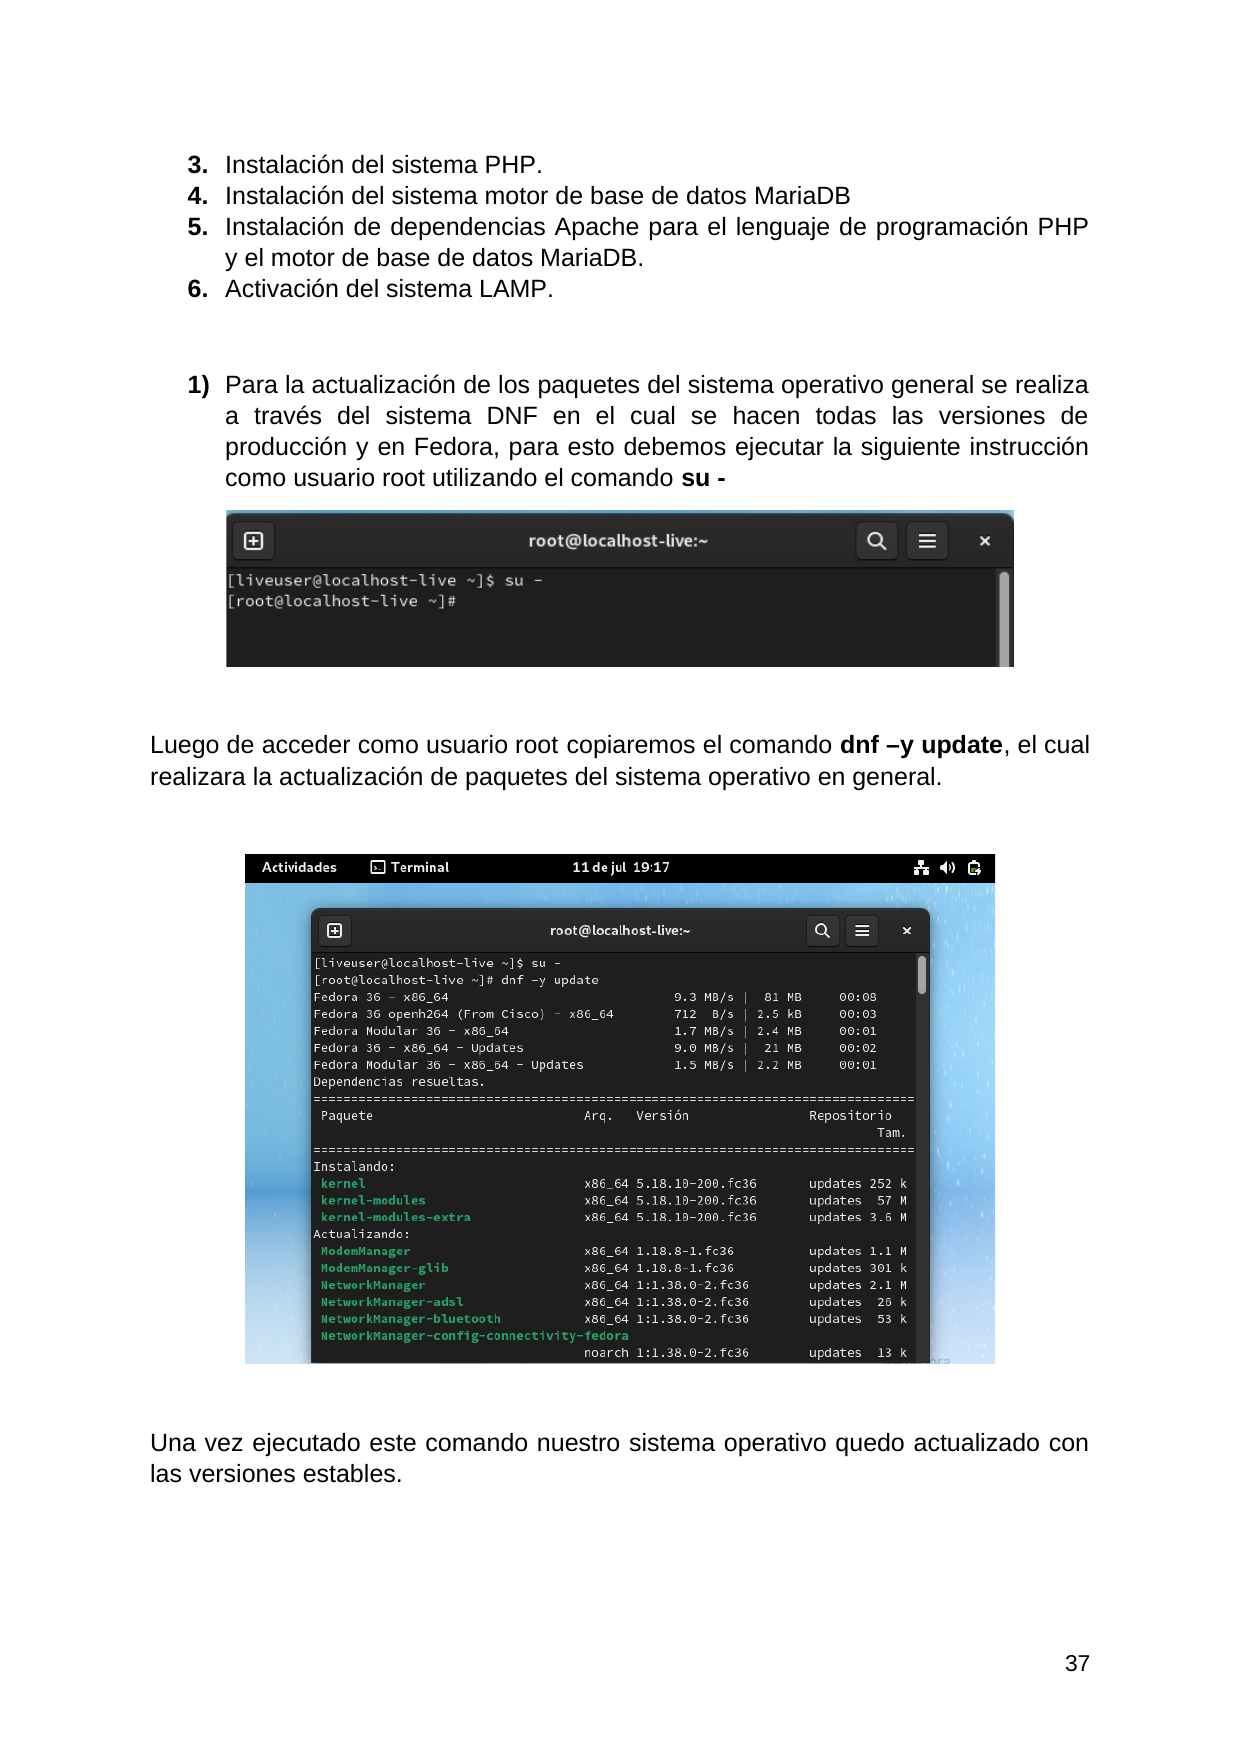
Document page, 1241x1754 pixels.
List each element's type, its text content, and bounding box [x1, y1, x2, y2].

picture [245, 854, 995, 1364]
text Una vez ejecutado este comando nuestro sistema operativo quedo actualizado con las versiones estables. [150, 1428, 1090, 1487]
text Luego de acceder como usuario root copiaremos el comando dnf –y update, el cual realizara la actualización de paquetes del sistema operativo en general. [150, 731, 1090, 790]
list Activación del sistema LAMP. [187, 274, 1090, 303]
list Para la actualización de los paquetes del sistema operativo general se realiza a través del sistema DNF en el cual se hacen todas las versiones de producción y en Fedora, para esto debemos ejecutar la siguiente instrucción como usuario root utilizando el comando su - [187, 369, 1090, 491]
list Instalación del sistema PHP. [187, 150, 1090, 179]
list Instalación de dependencias Apache para el lenguaje de programación PHP y el motor de base de datos MariaDB. [187, 212, 1090, 272]
list Instalación del sistema motor de base de datos MariaDB [187, 181, 1090, 210]
picture [226, 510, 1014, 667]
